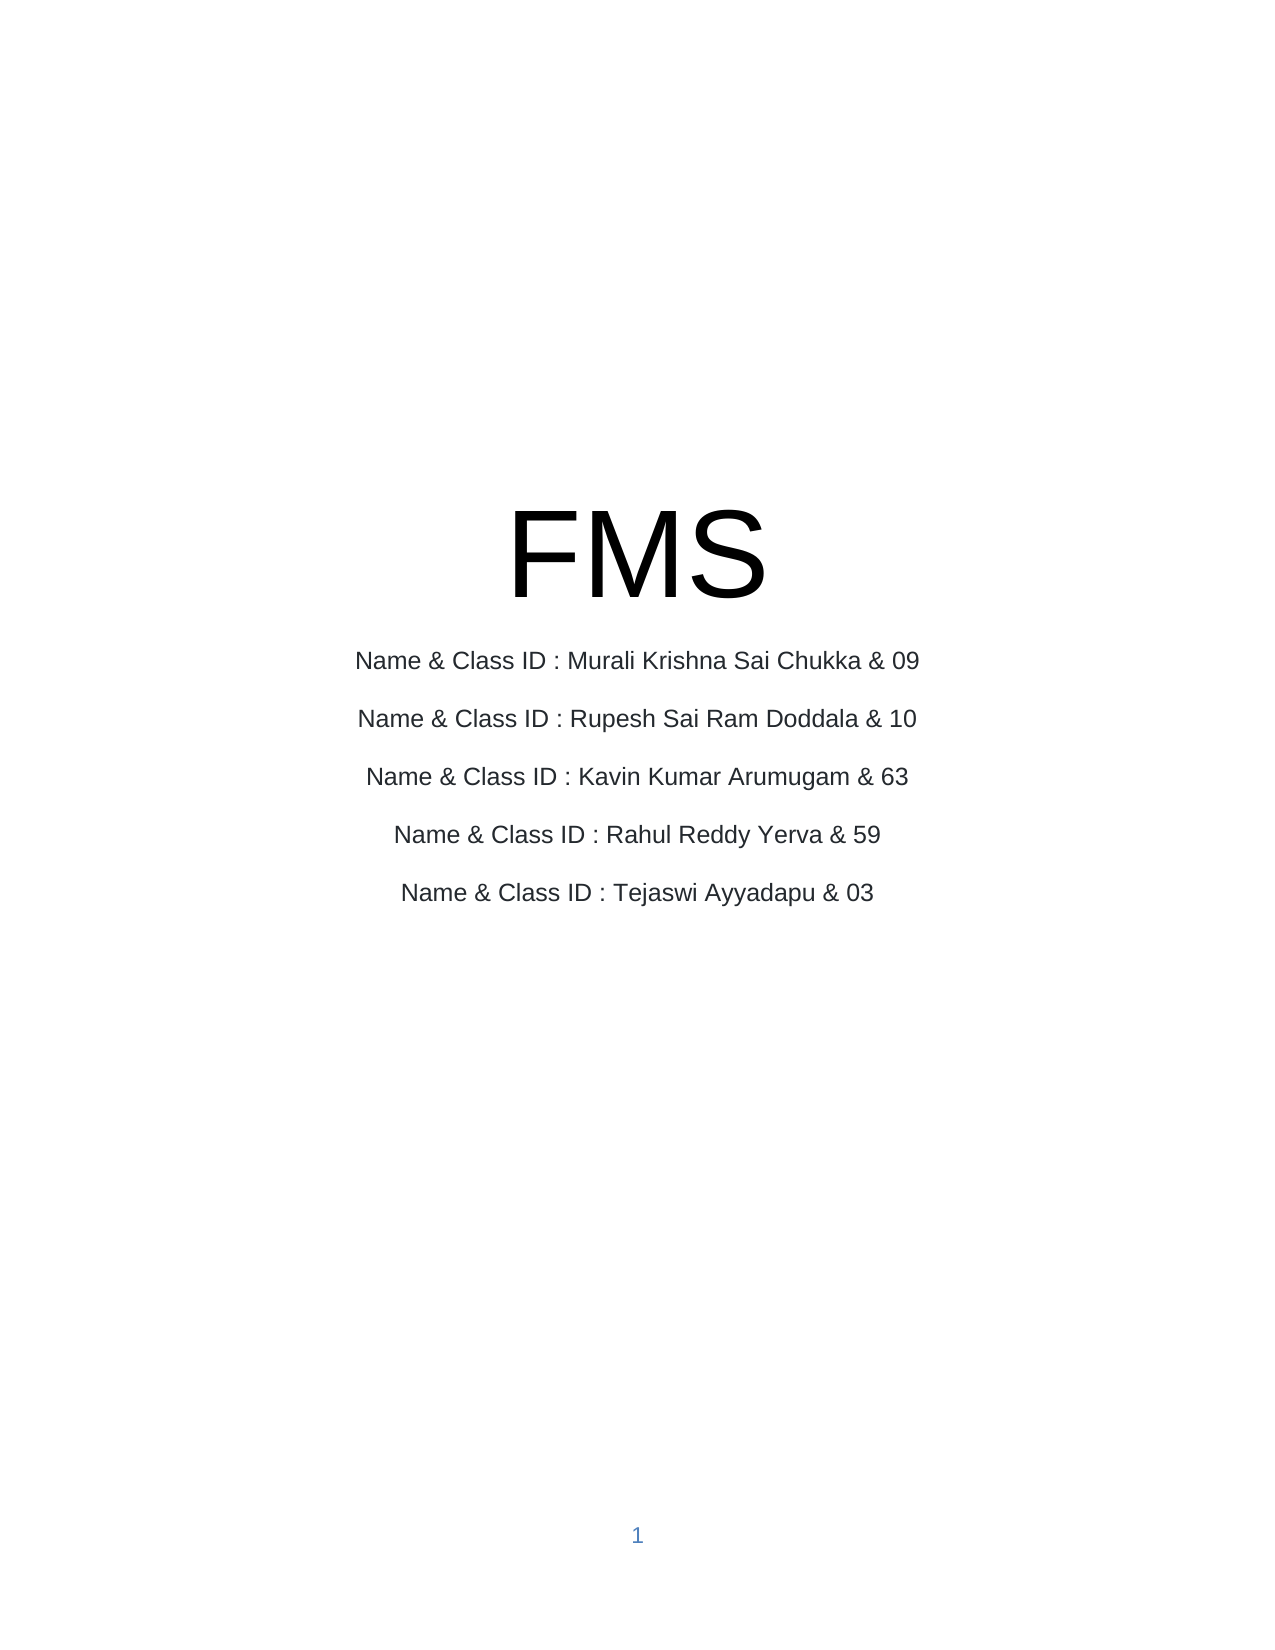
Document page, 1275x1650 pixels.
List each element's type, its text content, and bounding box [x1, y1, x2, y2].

text FMS [150, 481, 1125, 624]
text Name & Class ID : Murali Krishna Sai Chukka & 09 [150, 646, 1125, 675]
text Name & Class ID : Kavin Kumar Arumugam & 63 [150, 762, 1125, 791]
text Name & Class ID : Rupesh Sai Ram Doddala & 10 [150, 704, 1125, 733]
text Name & Class ID : Tejaswi Ayyadapu & 03 [150, 878, 1125, 907]
text Name & Class ID : Rahul Reddy Yerva & 59 [150, 820, 1125, 849]
